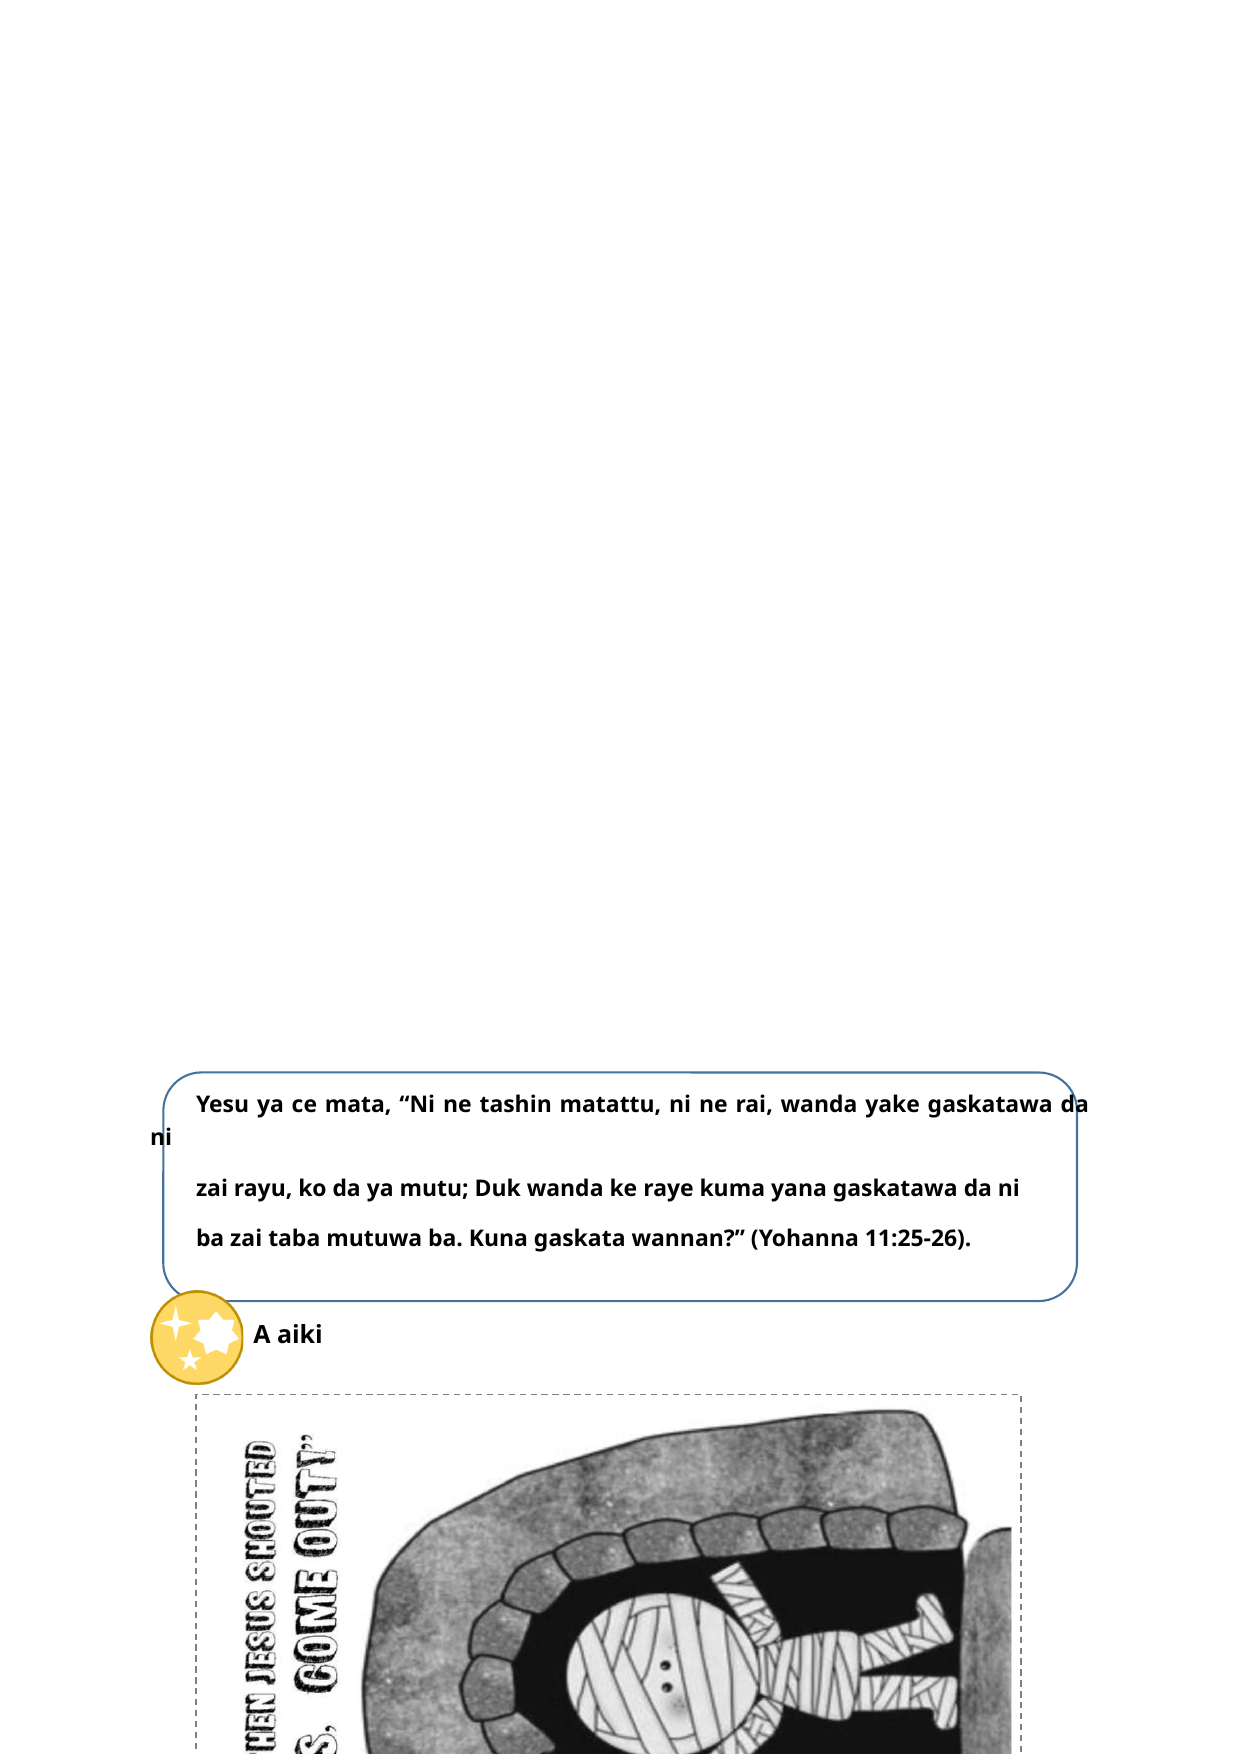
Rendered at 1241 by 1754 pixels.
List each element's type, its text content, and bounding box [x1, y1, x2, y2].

text zai rayu, ko da ya mutu; Duk wanda ke raye kuma yana gaskatawa da ni [150, 1172, 1090, 1203]
picture [198, 1396, 1020, 1754]
text ba zai taba mutuwa ba. Kuna gaskata wannan?” (Yohanna 11:25-26). [150, 1222, 1090, 1253]
text Yesu ya ce mata, “Ni ne tashin matattu, ni ne rai, wanda yake gaskatawa da ni [150, 1088, 1090, 1153]
text A aiki [244, 1317, 1090, 1351]
picture [150, 1290, 244, 1385]
